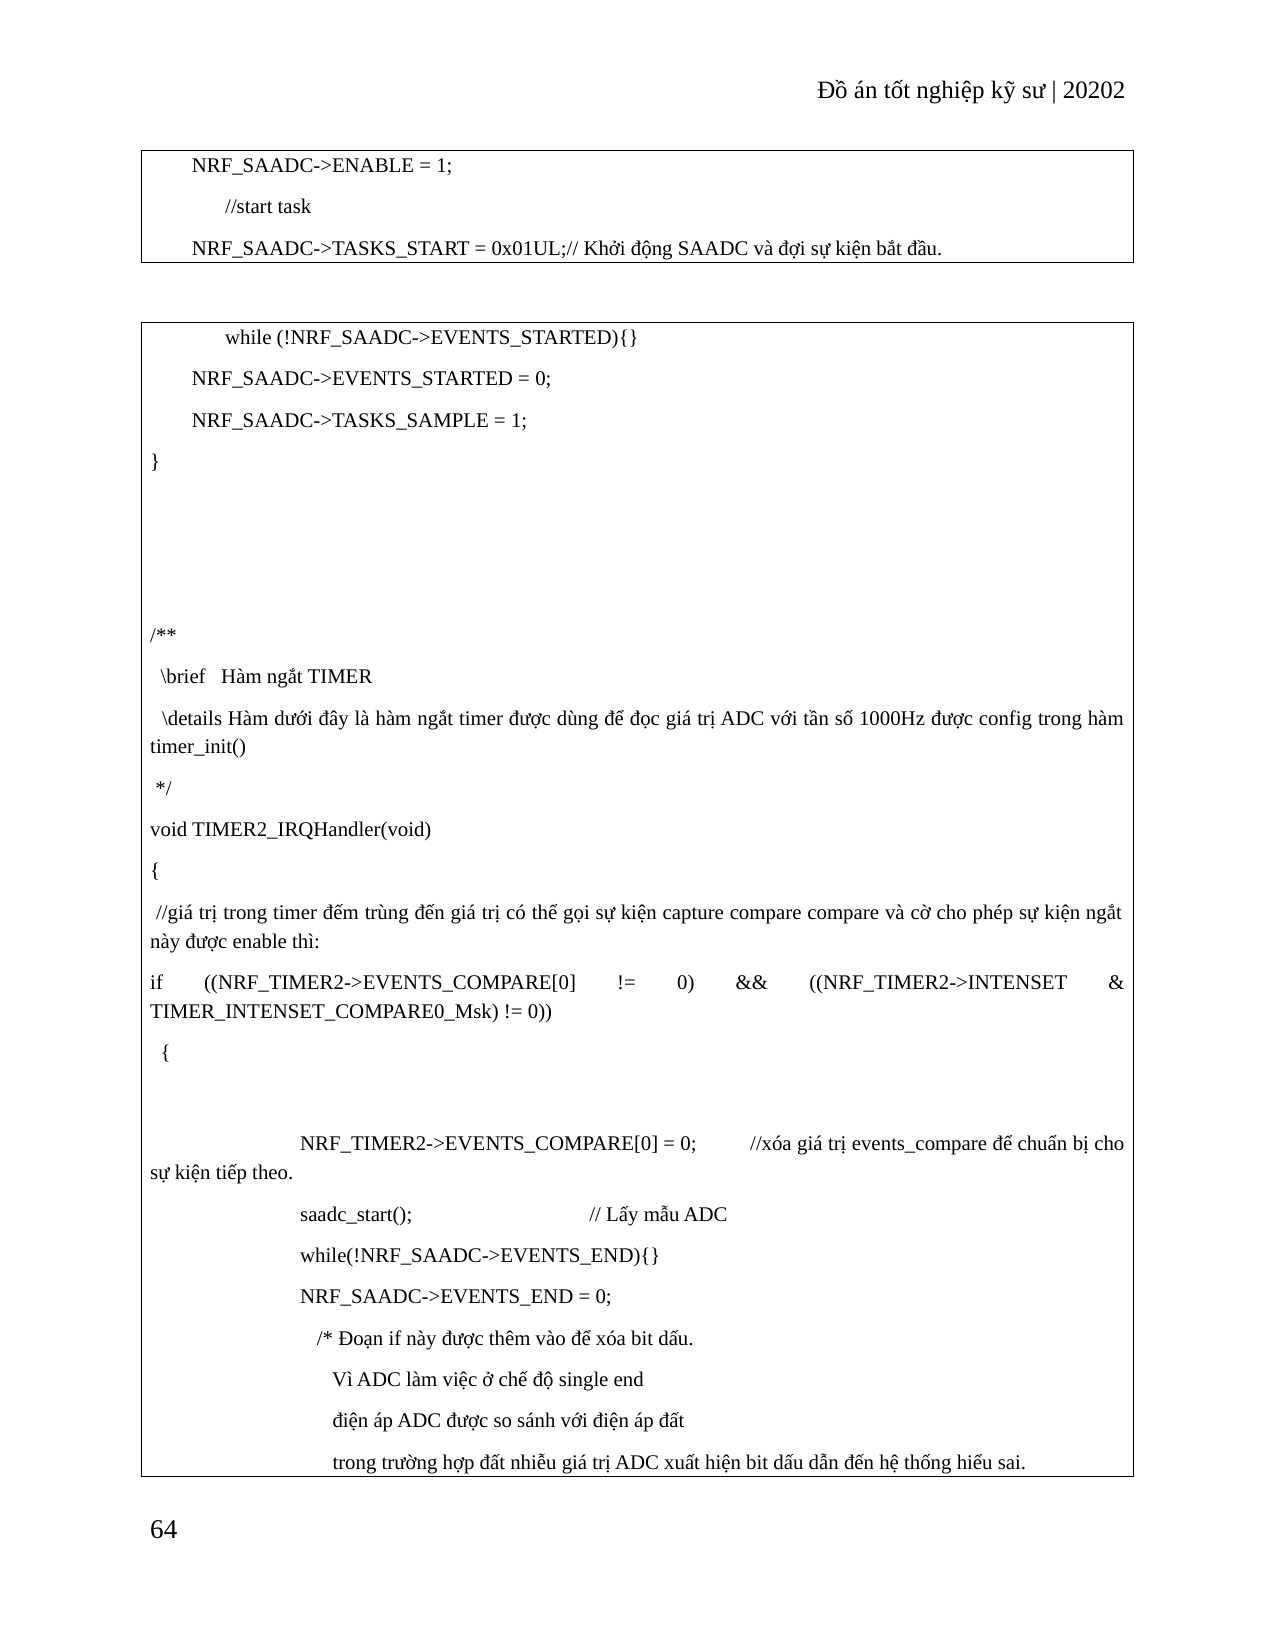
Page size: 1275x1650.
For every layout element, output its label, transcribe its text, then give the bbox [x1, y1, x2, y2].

text NRF_SAADC->ENABLE = 1; [142, 151, 1133, 177]
text saadc_start(); // Lấy mẫu ADC [142, 1198, 1133, 1226]
text trong trường hợp đất nhiễu giá trị ADC xuất hiện bit dấu dẫn đến hệ thống hiểu sai. [142, 1446, 1133, 1476]
text \details Hàm dưới đây là hàm ngắt timer được dùng để đọc giá trị ADC với tần số 1000Hz được config trong hàm timer_init() [142, 702, 1133, 758]
text điện áp ADC được so sánh với điện áp đất [142, 1405, 1133, 1432]
text NRF_SAADC->EVENTS_END = 0; [142, 1281, 1133, 1308]
text //start task [142, 191, 1133, 218]
text /* Đoạn if này được thêm vào để xóa bit dấu. [142, 1322, 1133, 1349]
text NRF_TIMER2->EVENTS_COMPARE[0] = 0; //xóa giá trị events_compare để chuẩn bị cho sự kiện tiếp theo. [142, 1128, 1133, 1184]
text NRF_SAADC->TASKS_START = 0x01UL;// Khởi động SAADC và đợi sự kiện bắt đầu. [142, 233, 1133, 262]
text NRF_SAADC->TASKS_SAMPLE = 1; [142, 404, 1133, 432]
text /** [142, 619, 1133, 647]
text */ [142, 772, 1133, 800]
text \brief Hàm ngắt TIMER [142, 661, 1133, 688]
text while(!NRF_SAADC->EVENTS_END){} [142, 1240, 1133, 1267]
text NRF_SAADC->EVENTS_STARTED = 0; [142, 363, 1133, 390]
text Vì ADC làm việc ở chế độ single end [142, 1364, 1133, 1391]
text { [142, 855, 1133, 882]
text } [142, 446, 1133, 473]
text { [142, 1037, 1133, 1064]
text //giá trị trong timer đếm trùng đến giá trị có thể gọi sự kiện capture compare compare và cờ cho phép sự kiện ngắt này được enable thì: [142, 897, 1133, 953]
text while (!NRF_SAADC->EVENTS_STARTED){} [142, 323, 1133, 349]
text void TIMER2_IRQHandler(void) [142, 814, 1133, 841]
text if ((NRF_TIMER2->EVENTS_COMPARE[0] != 0) && ((NRF_TIMER2->INTENSET & TIMER_INTENSET_COMPARE0_Msk) != 0)) [142, 967, 1133, 1023]
